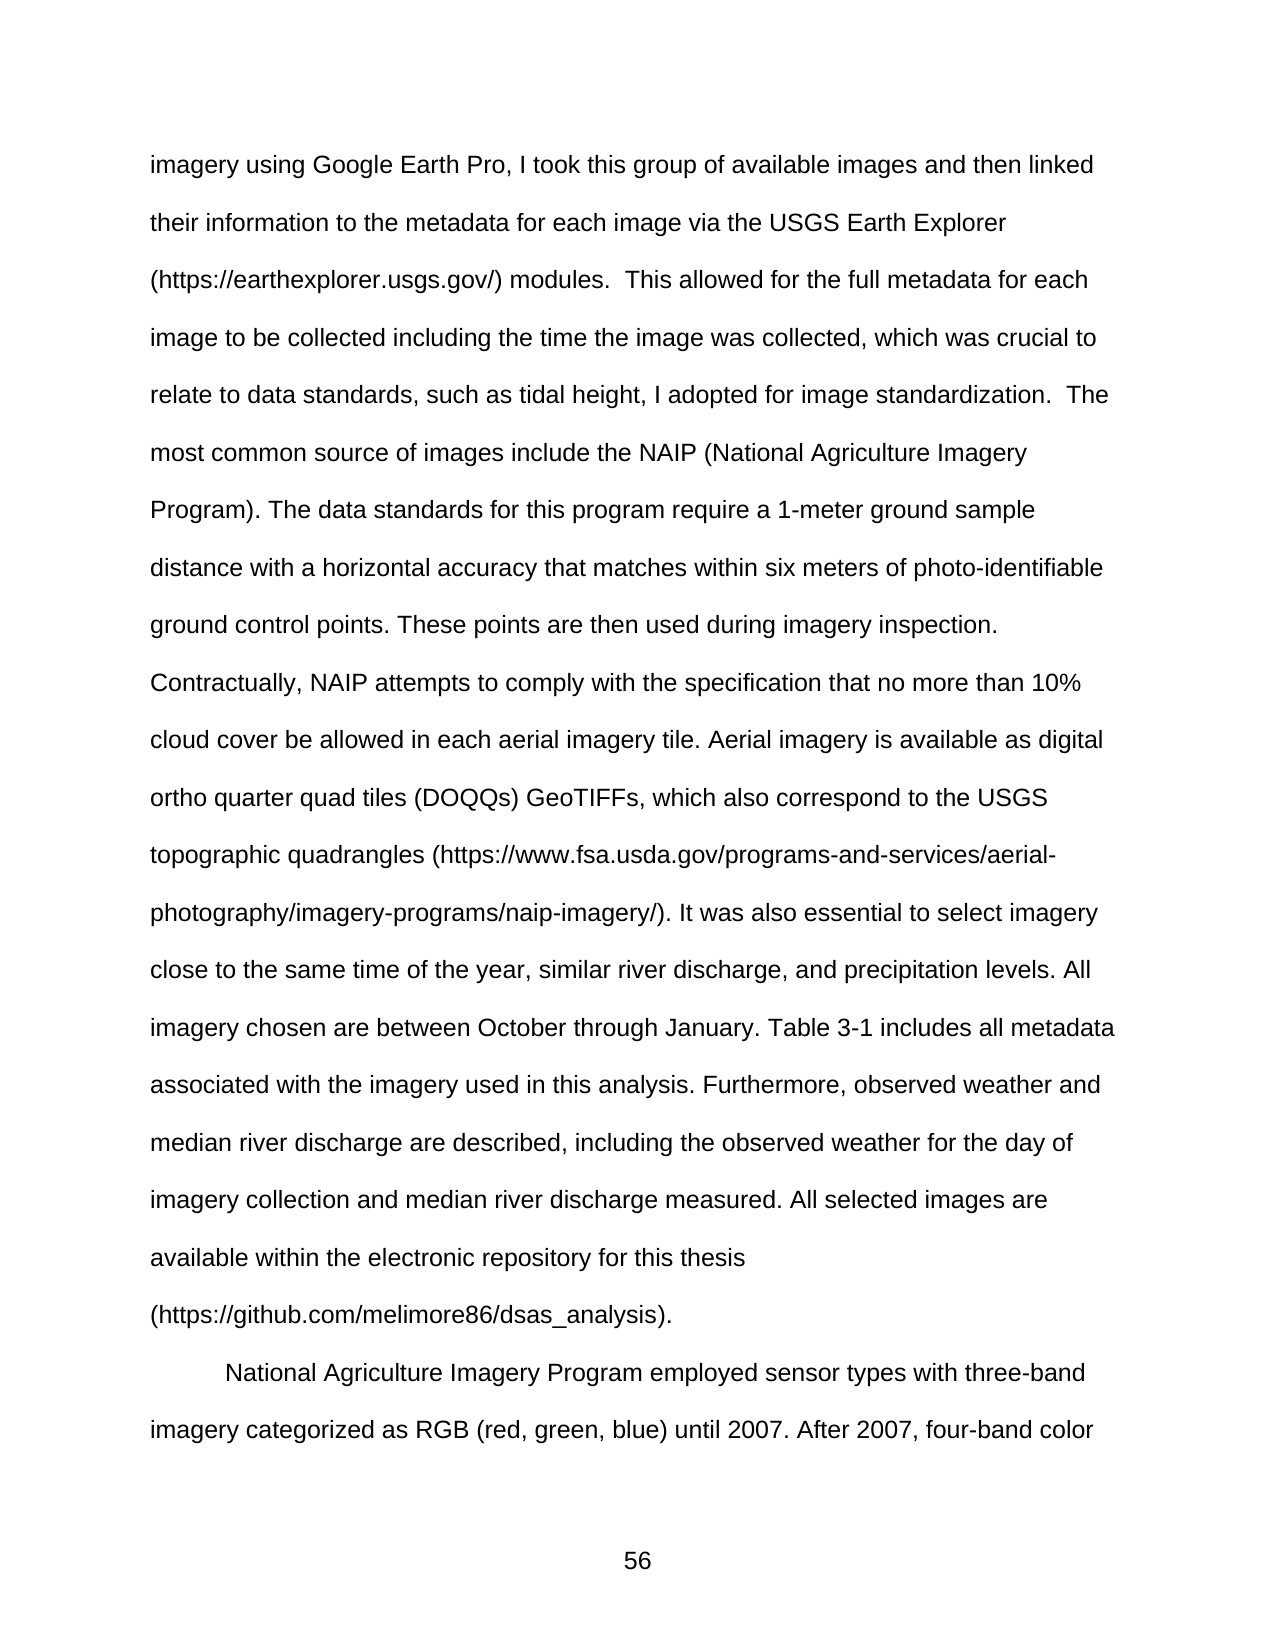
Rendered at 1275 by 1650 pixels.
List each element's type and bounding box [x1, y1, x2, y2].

text [150, 150, 1125, 1329]
text [150, 1357, 1125, 1444]
